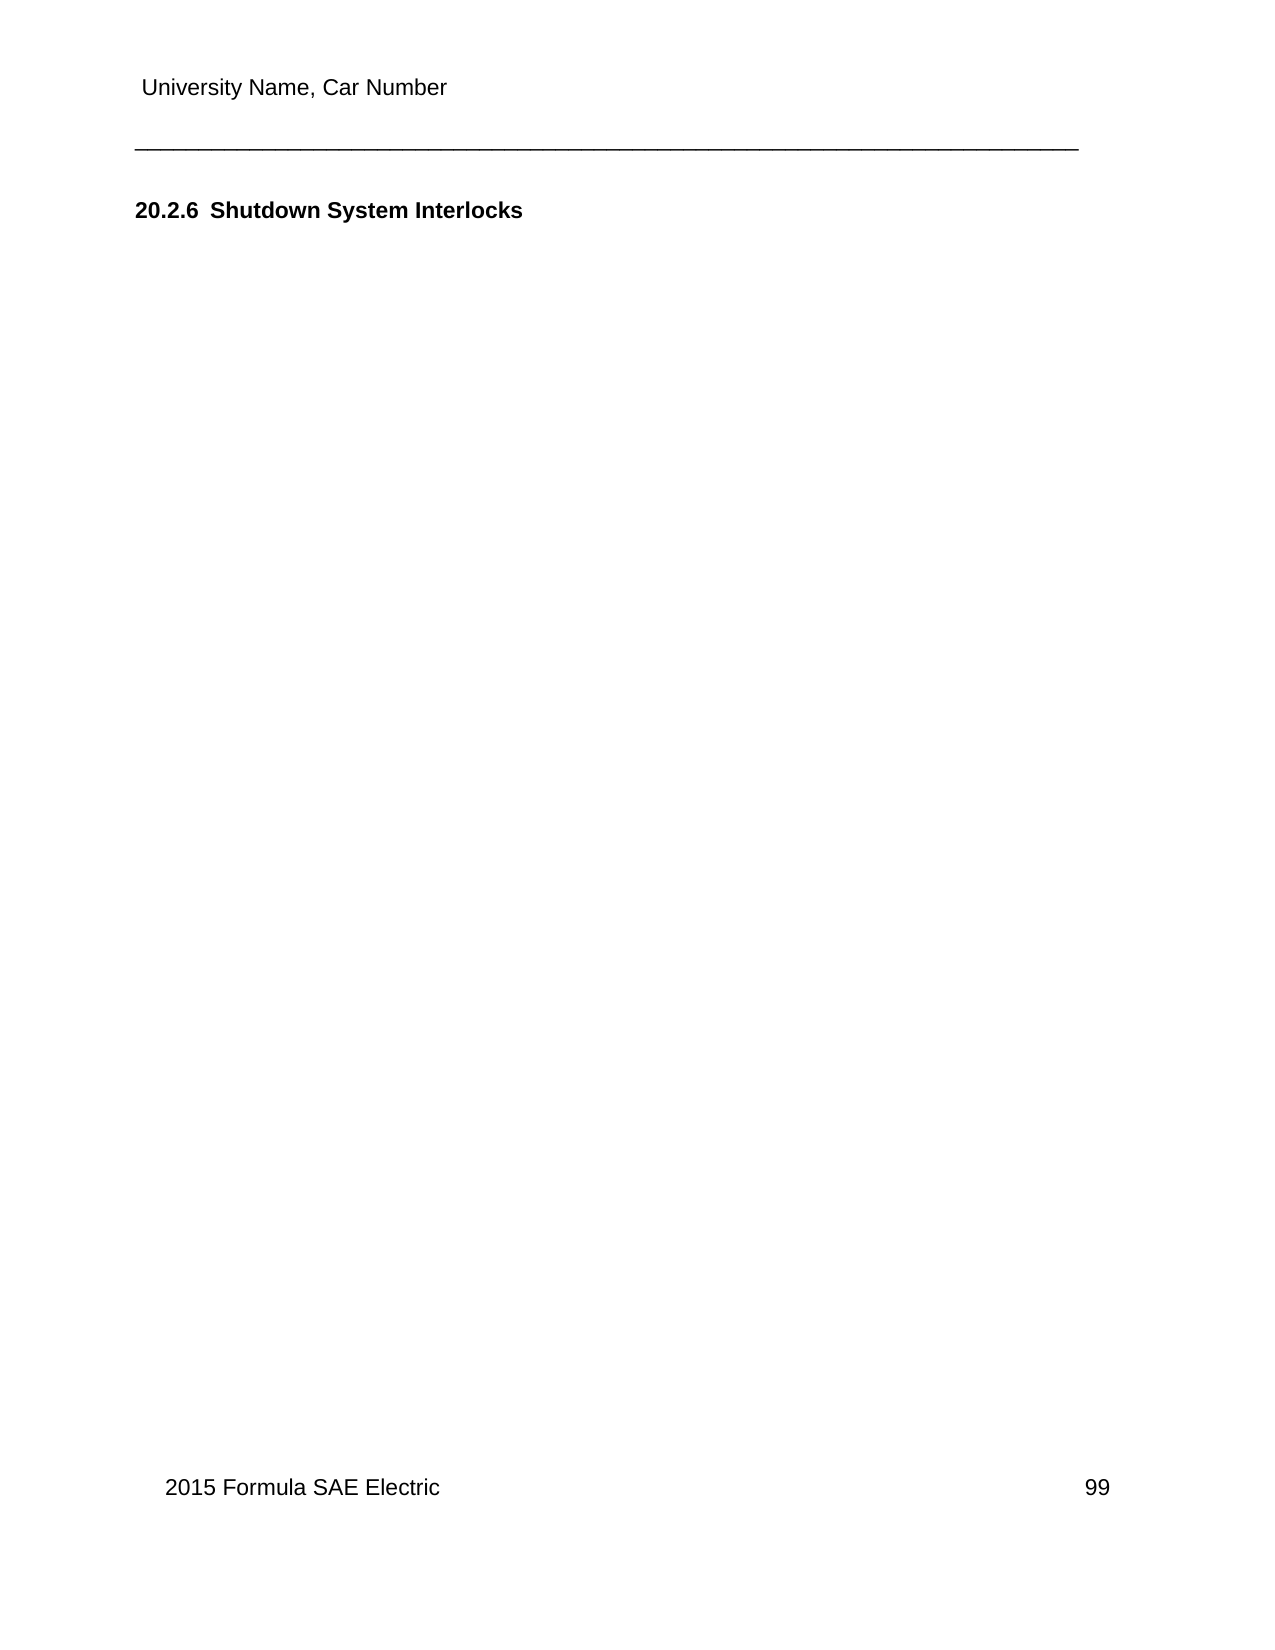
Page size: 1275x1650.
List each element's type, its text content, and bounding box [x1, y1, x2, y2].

subtitle Shutdown System Interlocks [135, 197, 1140, 223]
